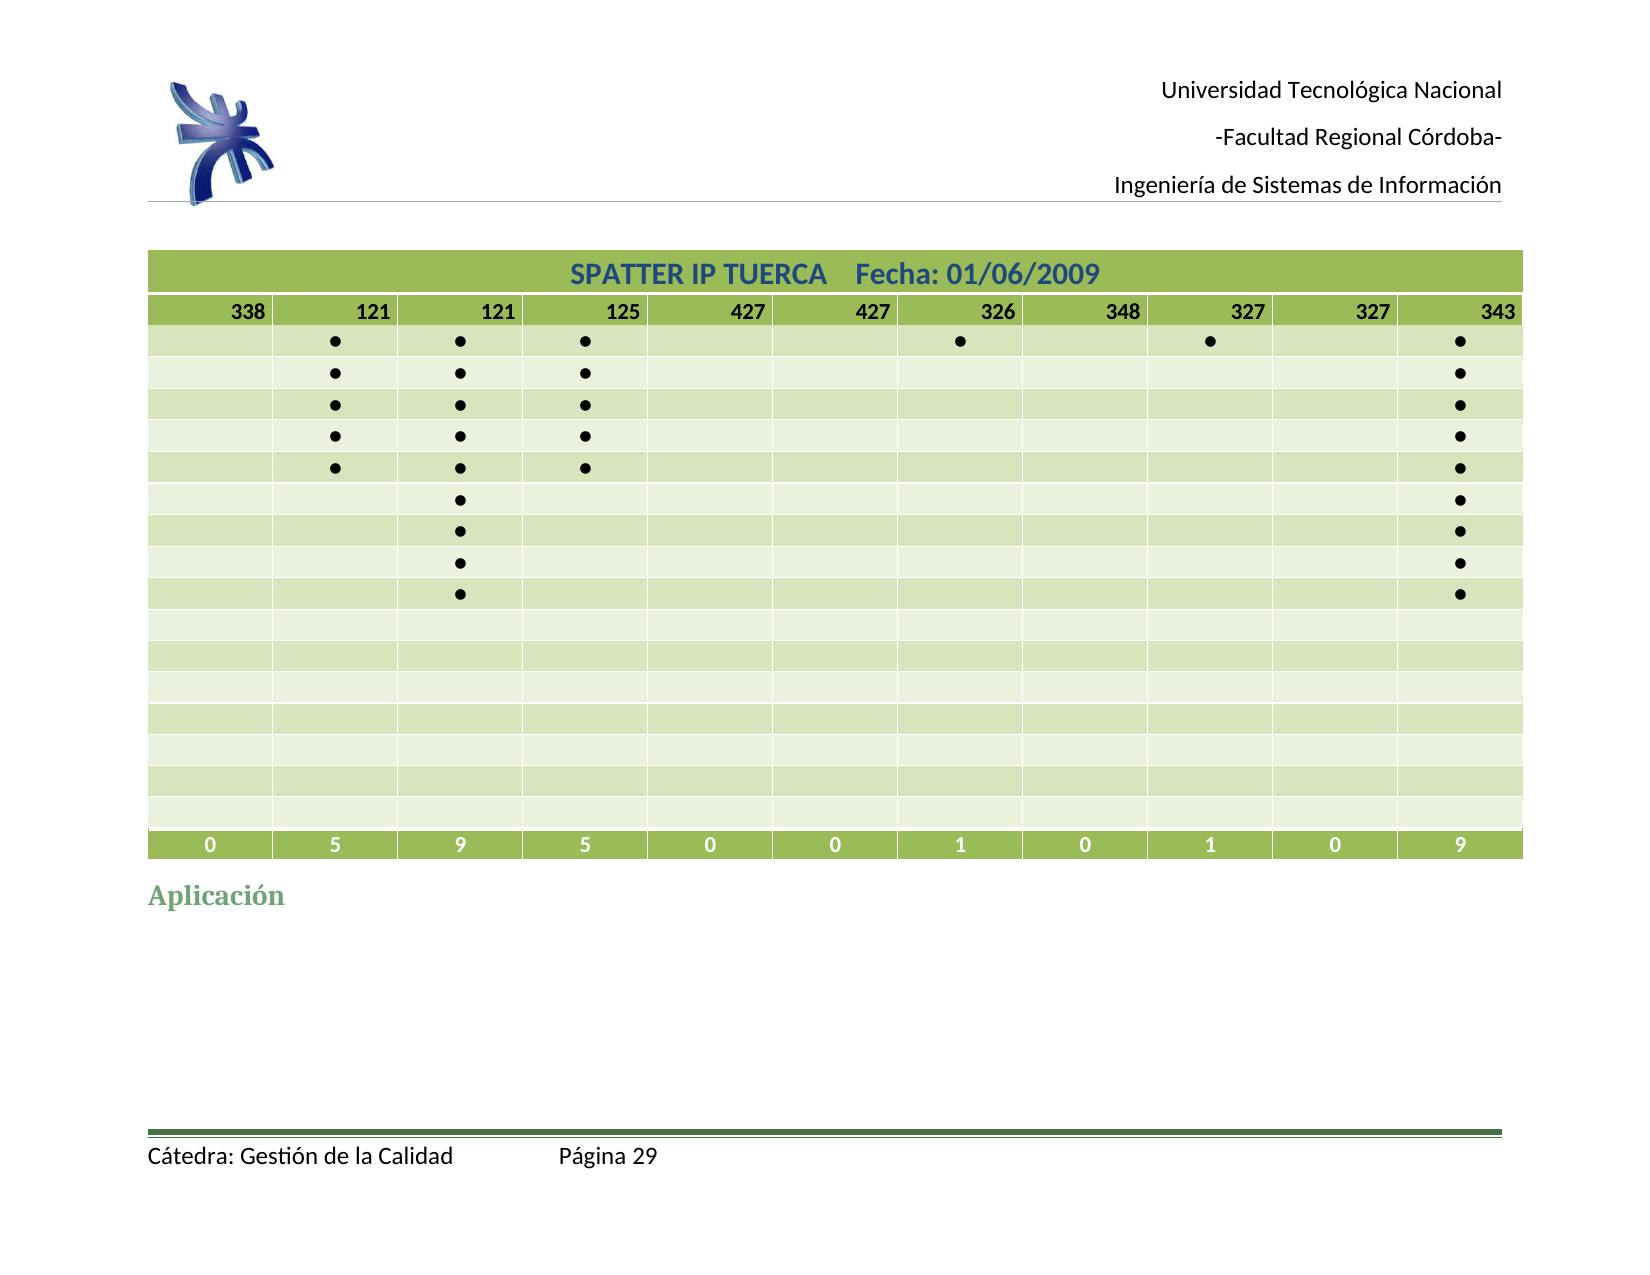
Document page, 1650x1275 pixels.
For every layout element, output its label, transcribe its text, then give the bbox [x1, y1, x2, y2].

table_cell [148, 703, 272, 734]
table_cell [898, 610, 1022, 640]
table_cell [773, 704, 897, 734]
table_cell [523, 672, 647, 702]
table_cell ● [1398, 483, 1523, 514]
table_cell 121 [398, 295, 522, 325]
table_cell [523, 610, 647, 640]
table_cell [1023, 484, 1147, 514]
table_cell 125 [523, 295, 647, 325]
table_cell ● [1398, 419, 1523, 451]
table_cell 0 [648, 831, 772, 859]
table_cell 121 [273, 295, 397, 325]
table_cell [773, 547, 897, 577]
table_cell [898, 357, 1022, 388]
table_cell [1273, 452, 1397, 482]
table_cell [148, 325, 272, 356]
table_cell ● [1398, 356, 1523, 388]
table_cell [1398, 796, 1523, 827]
table_cell 0 [1023, 831, 1147, 859]
table_cell [398, 735, 522, 765]
table_cell [1273, 325, 1397, 356]
table_cell [773, 766, 897, 796]
table_cell [648, 797, 772, 827]
table_cell [1148, 735, 1272, 765]
table_cell [648, 610, 772, 640]
table_cell ● [398, 578, 522, 609]
table_cell 327 [1273, 295, 1397, 325]
table_cell [273, 766, 397, 796]
table_cell [648, 735, 772, 765]
table_cell [773, 357, 897, 388]
table_cell ● [1398, 577, 1523, 609]
table_cell [1023, 610, 1147, 640]
table_cell [148, 672, 272, 702]
table_cell [773, 420, 897, 451]
table_cell [1148, 420, 1272, 451]
table_cell [1398, 702, 1523, 734]
table_cell [1398, 609, 1523, 640]
table_cell [1023, 704, 1147, 734]
table_cell 9 [1398, 828, 1523, 859]
table_cell [898, 704, 1022, 734]
table_cell [1023, 515, 1147, 546]
table_cell 427 [773, 295, 897, 325]
table_cell [898, 484, 1022, 514]
table_cell ● [398, 420, 522, 451]
table_cell [273, 672, 397, 702]
table_cell [523, 641, 647, 671]
table_cell 0 [773, 831, 897, 859]
table_cell [398, 672, 522, 702]
table_cell [648, 325, 772, 356]
table_cell [1273, 357, 1397, 388]
table_header SPATTER IP TUERCA Fecha: 01/06/2009 [148, 250, 1523, 292]
table_cell [773, 325, 897, 356]
table_cell 0 [1273, 831, 1397, 859]
table_cell ● [273, 420, 397, 451]
table_cell [1023, 578, 1147, 609]
table_cell [1148, 610, 1272, 640]
table_cell ● [398, 452, 522, 482]
table_cell ● [523, 357, 647, 388]
table_cell [1273, 578, 1397, 609]
table_cell [1398, 640, 1523, 671]
table_cell [273, 704, 397, 734]
table_cell [148, 610, 272, 640]
table_cell [1273, 484, 1397, 514]
table_cell ● [523, 420, 647, 451]
table_cell [648, 672, 772, 702]
table_cell [1148, 704, 1272, 734]
table_cell [273, 610, 397, 640]
table_cell [898, 547, 1022, 577]
table_cell [773, 484, 897, 514]
table_cell [523, 484, 647, 514]
table_cell 0 [148, 829, 272, 859]
table_cell [148, 578, 272, 609]
table_cell [648, 641, 772, 671]
table_cell ● [398, 484, 522, 514]
table_cell [1148, 641, 1272, 671]
table_cell [648, 766, 772, 796]
table_cell ● [273, 357, 397, 388]
table_cell [1023, 547, 1147, 577]
table_cell [898, 389, 1022, 419]
table_cell [1023, 452, 1147, 482]
table_cell [1023, 672, 1147, 702]
table_cell 9 [398, 831, 522, 859]
table_cell [1273, 515, 1397, 546]
table_cell [148, 452, 272, 482]
table_cell ● [398, 515, 522, 546]
table_cell [273, 547, 397, 577]
table_cell [773, 389, 897, 419]
table_cell [1148, 357, 1272, 388]
table_cell ● [273, 452, 397, 482]
table_cell [898, 672, 1022, 702]
table_cell [773, 641, 897, 671]
table_cell [148, 766, 272, 796]
table_cell [398, 641, 522, 671]
table_cell ● [523, 389, 647, 419]
table_cell [148, 797, 272, 827]
table_cell [273, 641, 397, 671]
table_cell [1023, 641, 1147, 671]
table_cell [1273, 797, 1397, 827]
table_cell [398, 766, 522, 796]
table_cell [523, 515, 647, 546]
table_cell ● [1398, 546, 1523, 577]
table_cell ● [398, 547, 522, 577]
table_cell 5 [523, 831, 647, 859]
table_cell [273, 578, 397, 609]
table_cell ● [1398, 325, 1523, 356]
table_cell [648, 484, 772, 514]
table_cell ● [273, 389, 397, 419]
table_cell [648, 357, 772, 388]
table_cell [1148, 797, 1272, 827]
table_cell [1023, 357, 1147, 388]
table_cell ● [398, 325, 522, 356]
table_cell [648, 578, 772, 609]
table_cell [1023, 766, 1147, 796]
table_cell [148, 641, 272, 671]
table_cell [1148, 389, 1272, 419]
table_cell [1398, 671, 1523, 702]
table_cell [1023, 325, 1147, 356]
table_cell 327 [1148, 295, 1272, 325]
table_cell ● [898, 325, 1022, 356]
table_cell [273, 484, 397, 514]
table_cell ● [1398, 514, 1523, 546]
table_cell [148, 515, 272, 546]
table_cell [1273, 735, 1397, 765]
table_cell 427 [648, 295, 772, 325]
table_cell [648, 704, 772, 734]
table_cell [1023, 420, 1147, 451]
table_cell [398, 797, 522, 827]
table_cell [1273, 766, 1397, 796]
table_cell [1273, 672, 1397, 702]
table_cell [523, 797, 647, 827]
table_cell [1148, 766, 1272, 796]
table_cell [1273, 420, 1397, 451]
table_cell [898, 766, 1022, 796]
table_cell 348 [1023, 295, 1147, 325]
table_cell [1398, 765, 1523, 796]
subtitle Aplicación [148, 879, 1502, 913]
table_cell [1273, 641, 1397, 671]
table_cell ● [398, 357, 522, 388]
table_cell [1273, 610, 1397, 640]
table_cell [1023, 735, 1147, 765]
table_cell [148, 357, 272, 388]
table_cell [523, 735, 647, 765]
table_cell [1148, 452, 1272, 482]
table_cell [273, 515, 397, 546]
table_cell [773, 735, 897, 765]
table_cell [1023, 389, 1147, 419]
table_cell [898, 420, 1022, 451]
table_cell ● [1148, 325, 1272, 356]
table_cell 5 [273, 831, 397, 859]
table_cell 1 [898, 831, 1022, 859]
table_cell [773, 672, 897, 702]
table_cell [773, 797, 897, 827]
table_cell [648, 515, 772, 546]
table_cell [273, 797, 397, 827]
table_cell [148, 547, 272, 577]
table_cell ● [523, 325, 647, 356]
table_cell ● [398, 389, 522, 419]
table_cell [1398, 734, 1523, 765]
table_cell ● [1398, 451, 1523, 482]
table_cell [148, 483, 272, 514]
table_cell [898, 735, 1022, 765]
table_cell [648, 452, 772, 482]
table_cell [398, 704, 522, 734]
table_cell [148, 389, 272, 419]
table_cell [523, 578, 647, 609]
table_cell [1023, 797, 1147, 827]
table_cell [773, 452, 897, 482]
table_cell [398, 610, 522, 640]
table_cell [523, 766, 647, 796]
table_cell [523, 547, 647, 577]
picture [168, 80, 276, 201]
table_cell [1148, 515, 1272, 546]
table_cell ● [273, 325, 397, 356]
table_cell [898, 452, 1022, 482]
picture [168, 202, 276, 208]
table_cell [1148, 484, 1272, 514]
table_cell [898, 797, 1022, 827]
table_cell [523, 704, 647, 734]
table_cell [773, 515, 897, 546]
table_cell [1273, 389, 1397, 419]
table_cell [898, 515, 1022, 546]
table_cell [648, 547, 772, 577]
table_cell [148, 420, 272, 451]
table_cell [773, 578, 897, 609]
table_cell 326 [898, 295, 1022, 325]
table_cell [1148, 578, 1272, 609]
table_cell [773, 610, 897, 640]
table_cell [1273, 547, 1397, 577]
table_cell [648, 389, 772, 419]
table_cell [898, 578, 1022, 609]
table_cell [898, 641, 1022, 671]
table_cell ● [1398, 388, 1523, 419]
table_cell [648, 420, 772, 451]
table_cell 343 [1398, 295, 1522, 325]
table_cell 1 [1148, 831, 1272, 859]
table_cell [1148, 547, 1272, 577]
table_cell 338 [148, 295, 272, 325]
table_cell [148, 735, 272, 765]
table_cell [1148, 672, 1272, 702]
table_cell ● [523, 452, 647, 482]
table_cell [273, 735, 397, 765]
table_cell [1273, 704, 1397, 734]
